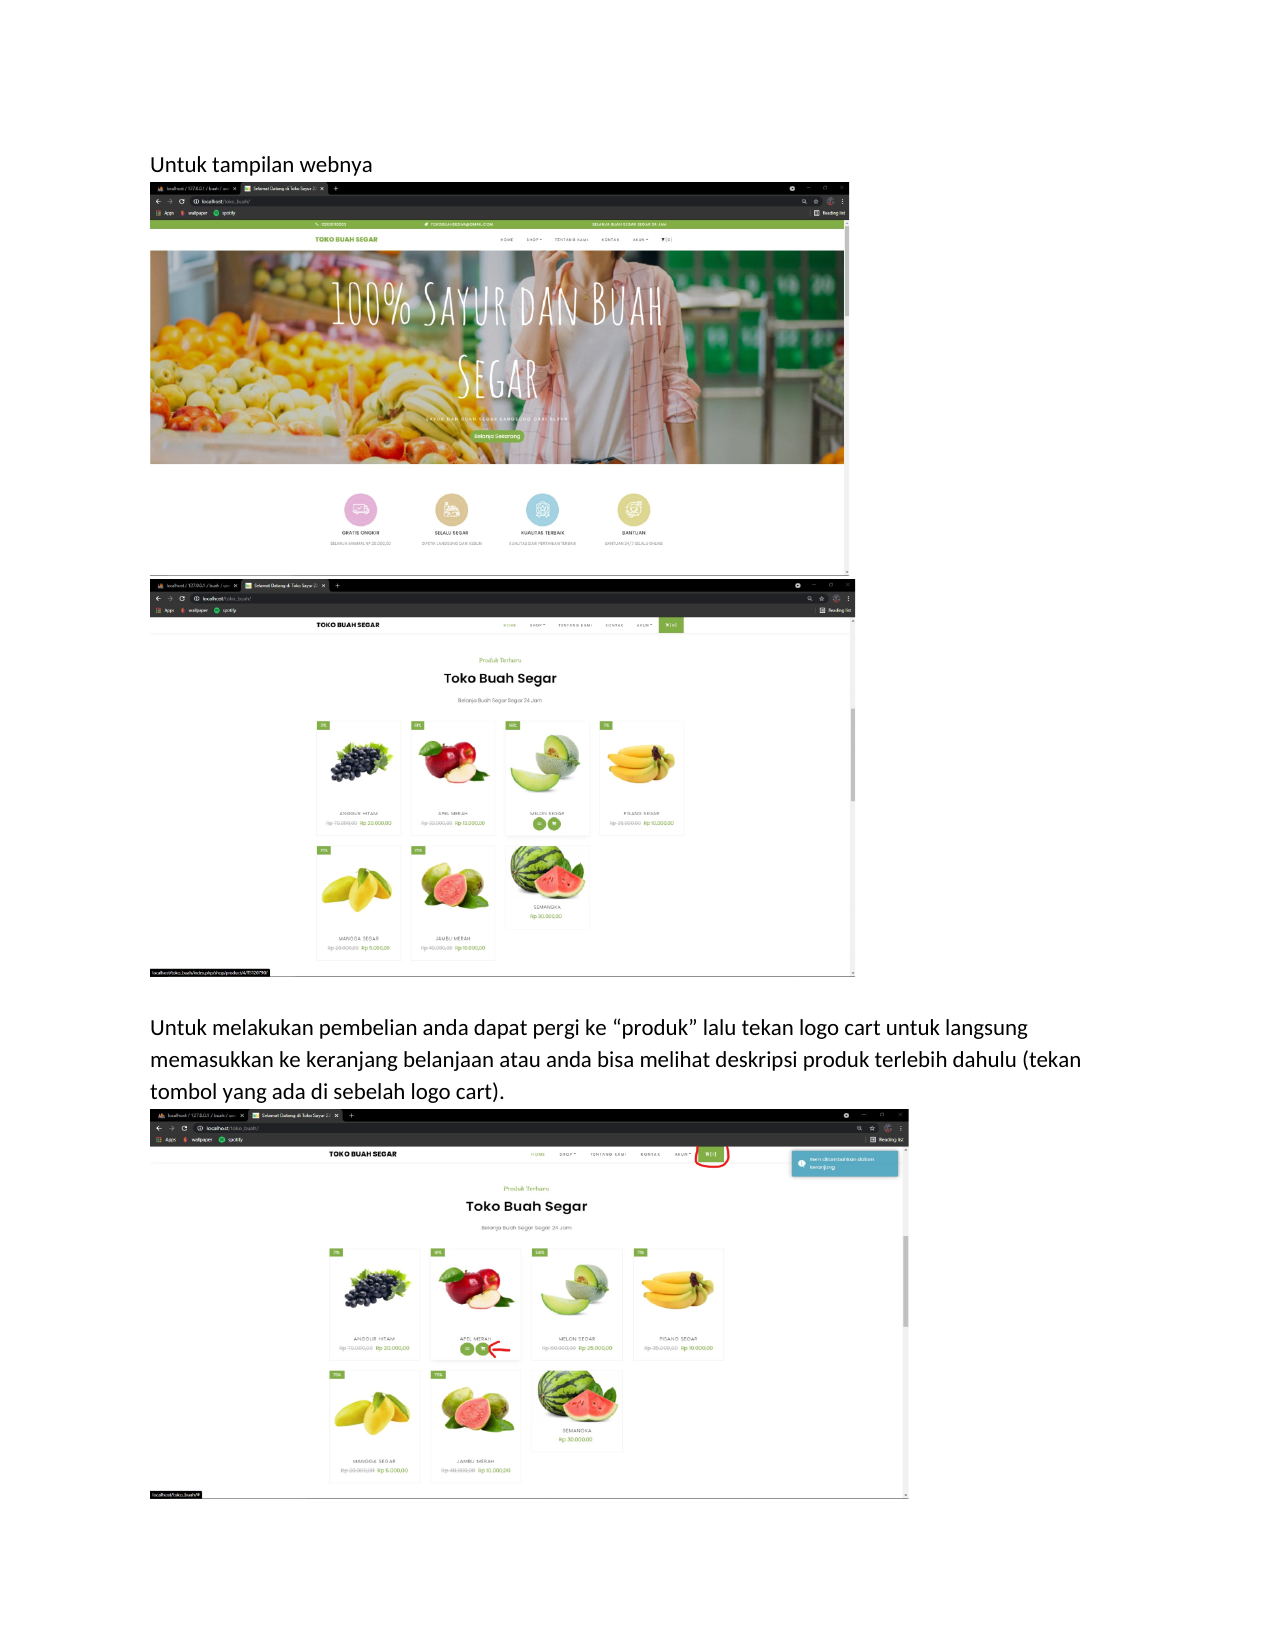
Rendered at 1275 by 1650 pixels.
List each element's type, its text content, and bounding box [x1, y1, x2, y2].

text Untuk tampilan webnya [150, 150, 1125, 178]
picture [150, 579, 855, 977]
picture [150, 182, 850, 576]
picture [150, 1109, 909, 1499]
text Untuk melakukan pembelian anda dapat pergi ke “produk” lalu tekan logo cart untuk langsung memasukkan ke keranjang belanjaan atau anda bisa melihat deskripsi produk terlebih dahulu (tekan tombol yang ada di sebelah logo cart). [150, 1013, 1125, 1105]
